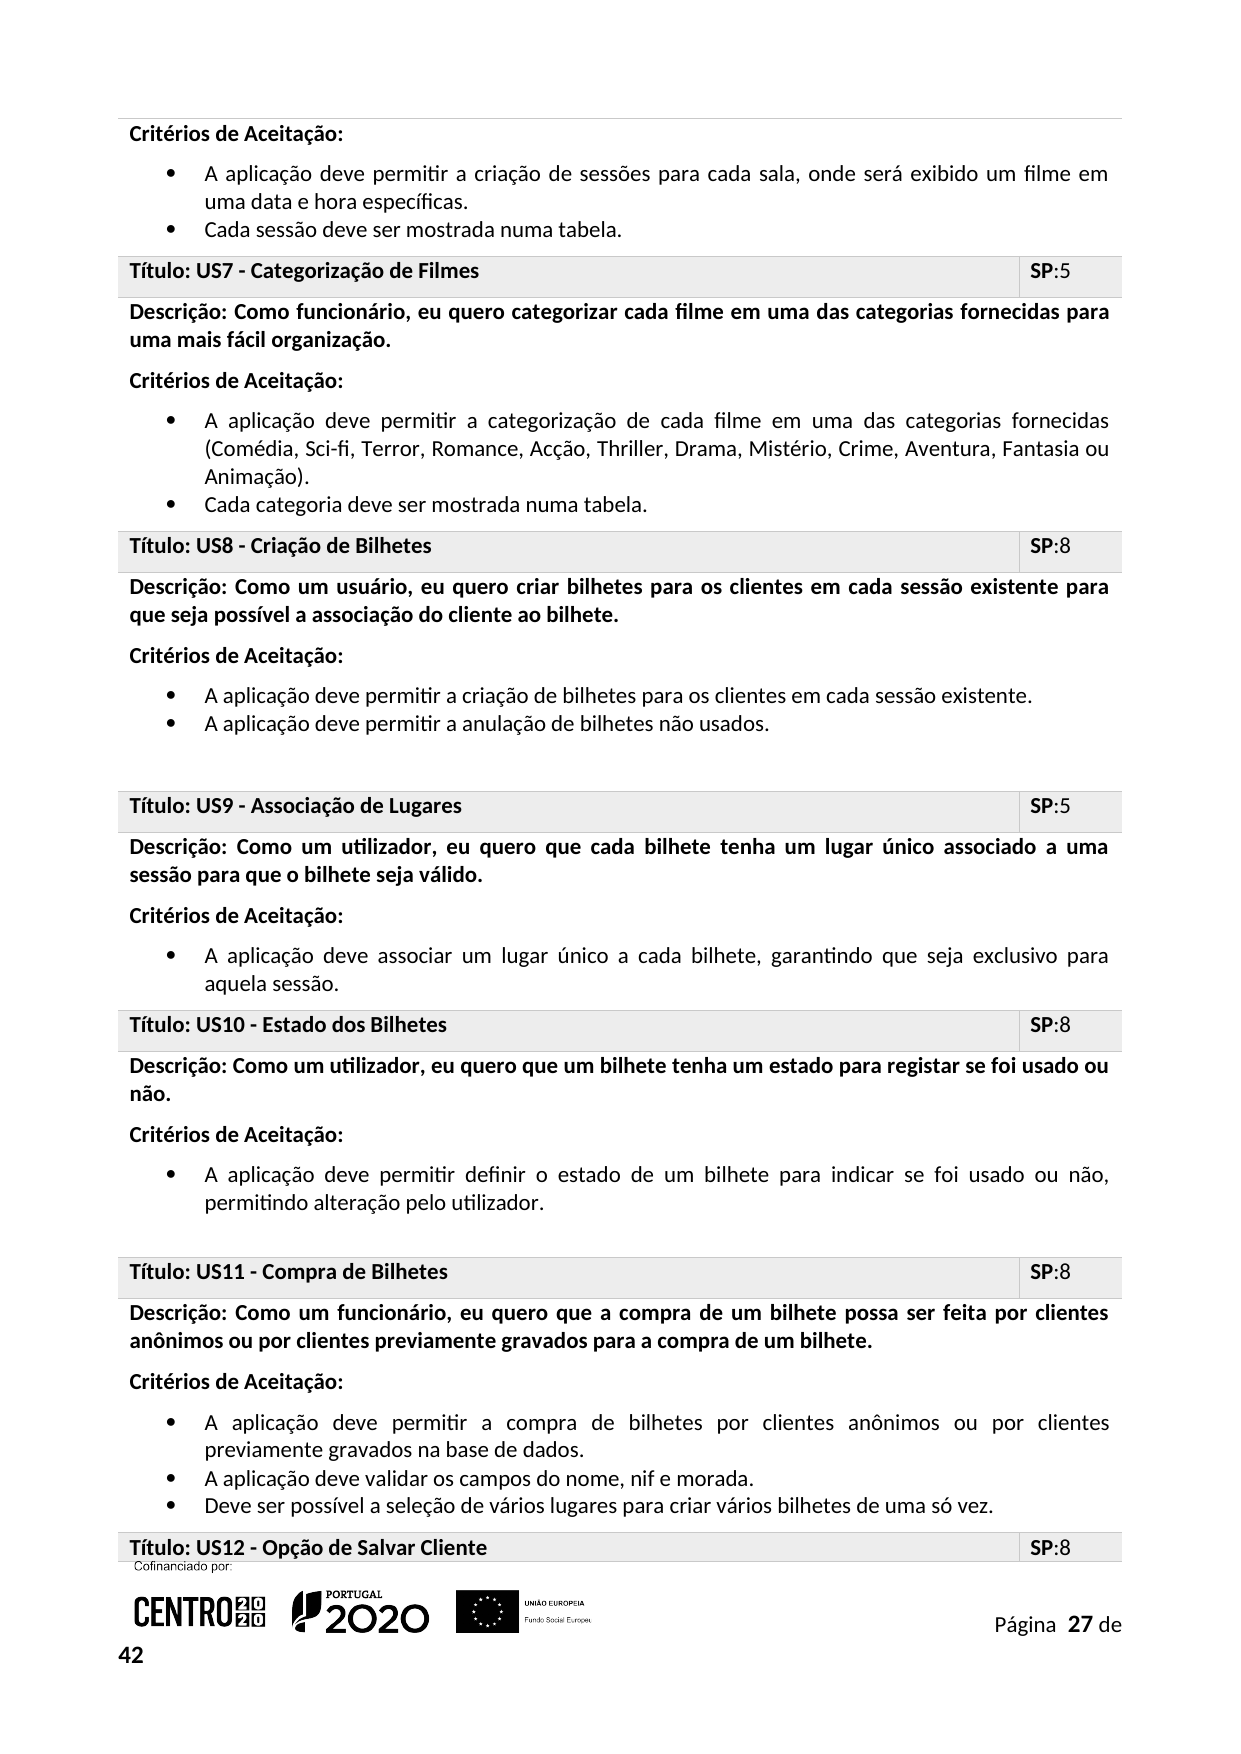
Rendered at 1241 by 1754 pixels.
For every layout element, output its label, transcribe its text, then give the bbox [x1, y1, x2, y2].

table_cell Título: US7 - Categorização de Filmes [118, 257, 1019, 297]
table_cell SP:8 [1020, 1533, 1122, 1561]
picture [134, 1561, 592, 1633]
table_cell Descrição: Como um utilizador, eu quero que um bilhete tenha um estado para registar se foi usado ou não. Critérios de Aceitação: A aplicação deve permitir definir o estado de um bilhete para indicar se foi usado ou não, permitindo alteração pelo utilizador. [118, 1052, 1122, 1257]
table_cell Título: US10 - Estado dos Bilhetes [118, 1011, 1019, 1051]
table_cell Descrição: Como um usuário, eu quero criar bilhetes para os clientes em cada sessão existente para que seja possível a associação do cliente ao bilhete. Critérios de Aceitação: A aplicação deve permitir a criação de bilhetes para os clientes em cada sessão existente. A aplicação deve permitir a anulação de bilhetes não usados. [118, 573, 1122, 791]
table_cell Título: US11 - Compra de Bilhetes [118, 1258, 1019, 1298]
table_cell Título: US12 - Opção de Salvar Cliente [118, 1533, 1019, 1561]
table_cell SP:5 [1020, 257, 1122, 297]
table_cell Descrição: Como funcionário, eu quero categorizar cada filme em uma das categorias fornecidas para uma mais fácil organização. Critérios de Aceitação: A aplicação deve permitir a categorização de cada filme em uma das categorias fornecidas (Comédia, Sci-fi, Terror, Romance, Acção, Thriller, Drama, Mistério, Crime, Aventura, Fantasia ou Animação). Cada categoria deve ser mostrada numa tabela. [118, 298, 1122, 531]
table_cell Título: US8 - Criação de Bilhetes [118, 532, 1019, 572]
table_cell SP:8 [1020, 1011, 1122, 1051]
table_cell Descrição: Como um funcionário, eu quero que a compra de um bilhete possa ser feita por clientes anônimos ou por clientes previamente gravados para a compra de um bilhete. Critérios de Aceitação: A aplicação deve permitir a compra de bilhetes por clientes anônimos ou por clientes previamente gravados na base de dados. A aplicação deve validar os campos do nome, nif e morada. Deve ser possível a seleção de vários lugares para criar vários bilhetes de uma só vez. [118, 1299, 1122, 1532]
table_cell SP:8 [1020, 1258, 1122, 1298]
table_cell SP:8 [1020, 532, 1122, 572]
table_cell SP:5 [1020, 792, 1122, 832]
table_cell Título: US9 - Associação de Lugares [118, 792, 1019, 832]
table_cell Descrição: Como um utilizador, eu quero que cada bilhete tenha um lugar único associado a uma sessão para que o bilhete seja válido. Critérios de Aceitação: A aplicação deve associar um lugar único a cada bilhete, garantindo que seja exclusivo para aquela sessão. [118, 833, 1122, 1010]
